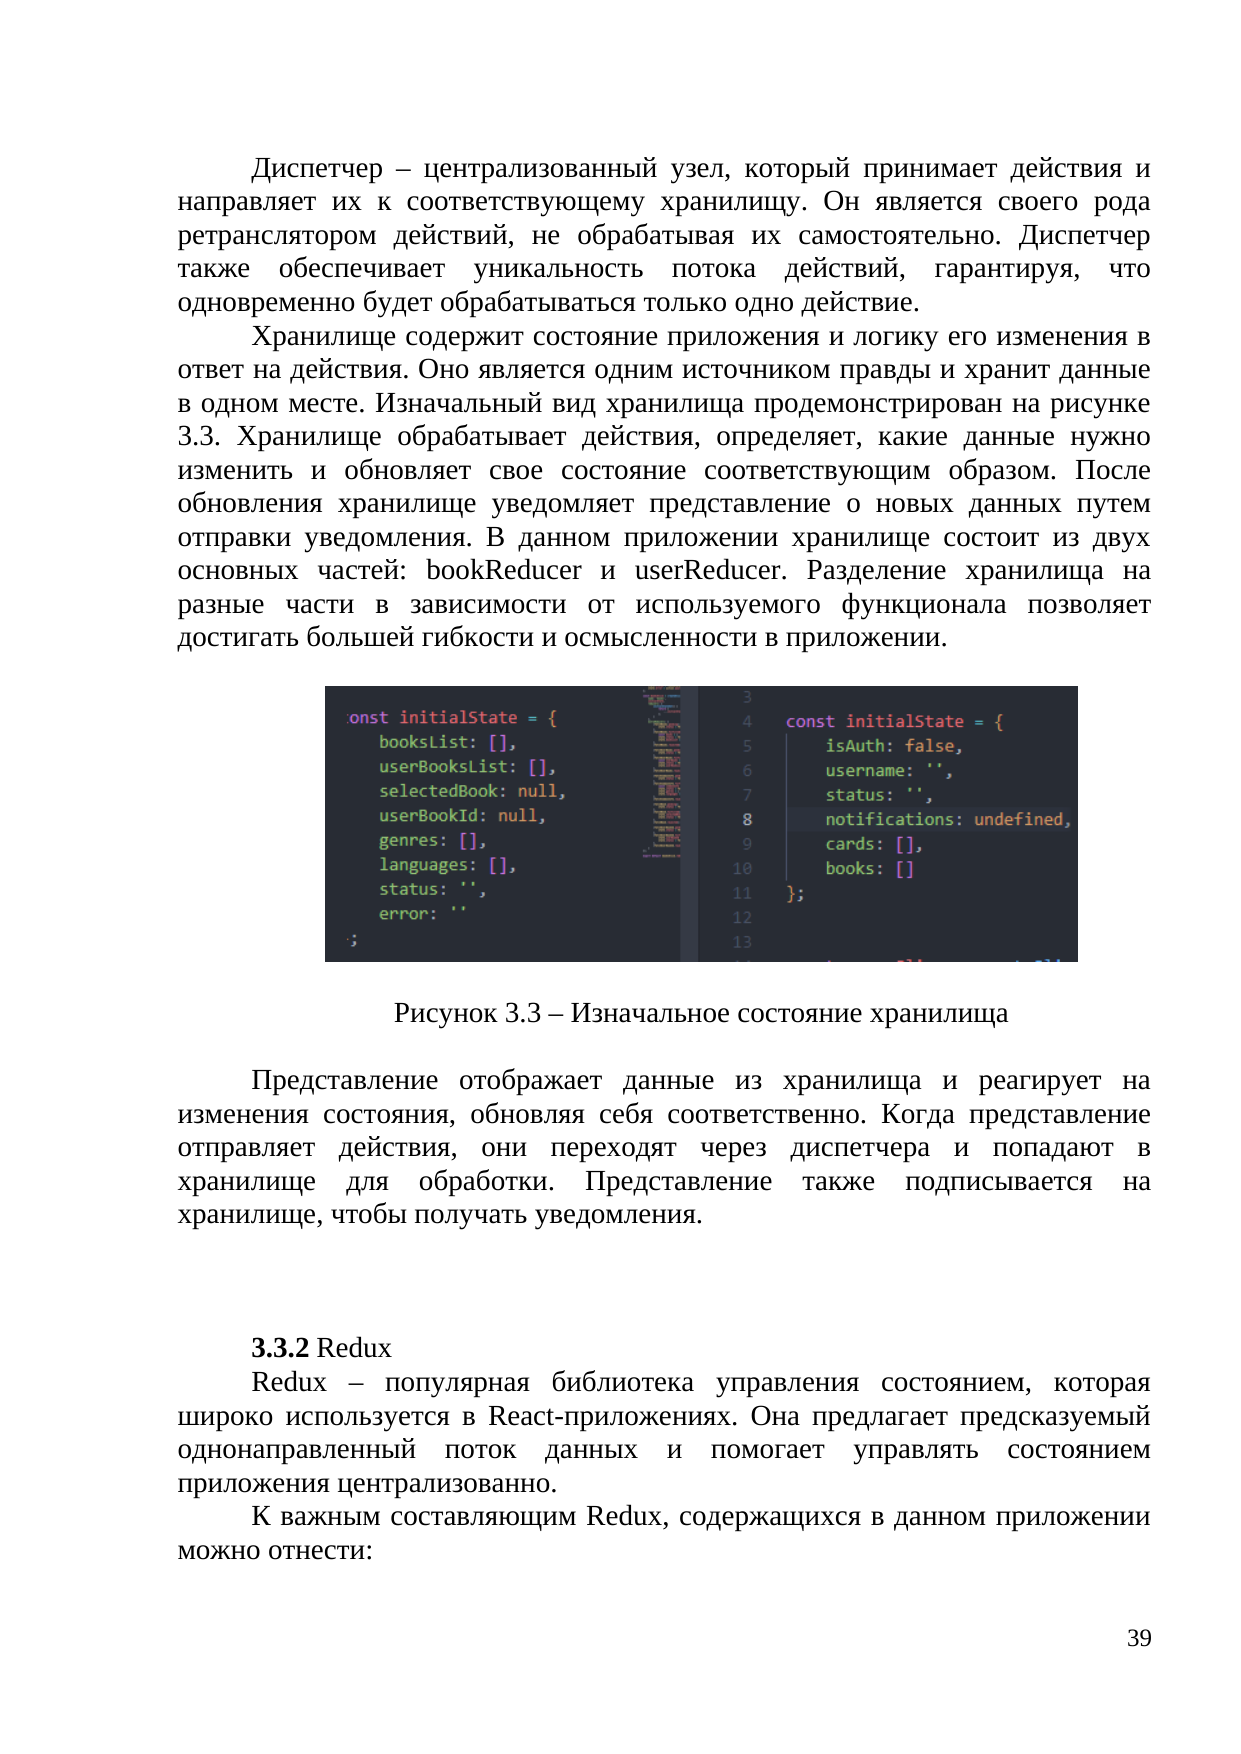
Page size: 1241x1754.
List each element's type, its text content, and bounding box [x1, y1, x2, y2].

text Хранилище содержит состояние приложения и логику его изменения в ответ на действия. Оно является одним источником правды и хранит данные в одном месте. Изначальный вид хранилища продемонстрирован на рисунке 3.3. Хранилище обрабатывает действия, определяет, какие данные нужно изменить и обновляет свое состояние соответствующим образом. После обновления хранилище уведомляет представление о новых данных путем отправки уведомления. В данном приложении хранилище состоит из двух основных частей: bookReducer и userReducer. Разделение хранилища на разные части в зависимости от используемого функционала позволяет достигать большей гибкости и осмысленности в приложении. [177, 318, 1152, 653]
picture [325, 686, 1078, 962]
text Представление отображает данные из хранилища и реагирует на изменения состояния, обновляя себя соответственно. Когда представление отправляет действия, они переходят через диспетчера и попадают в хранилище для обработки. Представление также подписывается на хранилище, чтобы получать уведомления. [177, 1062, 1152, 1230]
text Рисунок 3.3 – Изначальное состояние хранилища [177, 995, 1152, 1029]
text Redux – популярная библиотека управления состоянием, которая широко используется в React-приложениях. Она предлагает предсказуемый однонаправленный поток данных и помогает управлять состоянием приложения централизованно. [177, 1364, 1152, 1498]
title Redux [251, 1331, 1152, 1364]
text К важным составляющим Redux, содержащихся в данном приложении можно отнести: [177, 1498, 1152, 1565]
text Диспетчер – централизованный узел, который принимает действия и направляет их к соответствующему хранилищу. Он является своего рода ретранслятором действий, не обрабатывая их самостоятельно. Диспетчер также обеспечивает уникальность потока действий, гарантируя, что одновременно будет обрабатываться только одно действие. [177, 150, 1152, 318]
